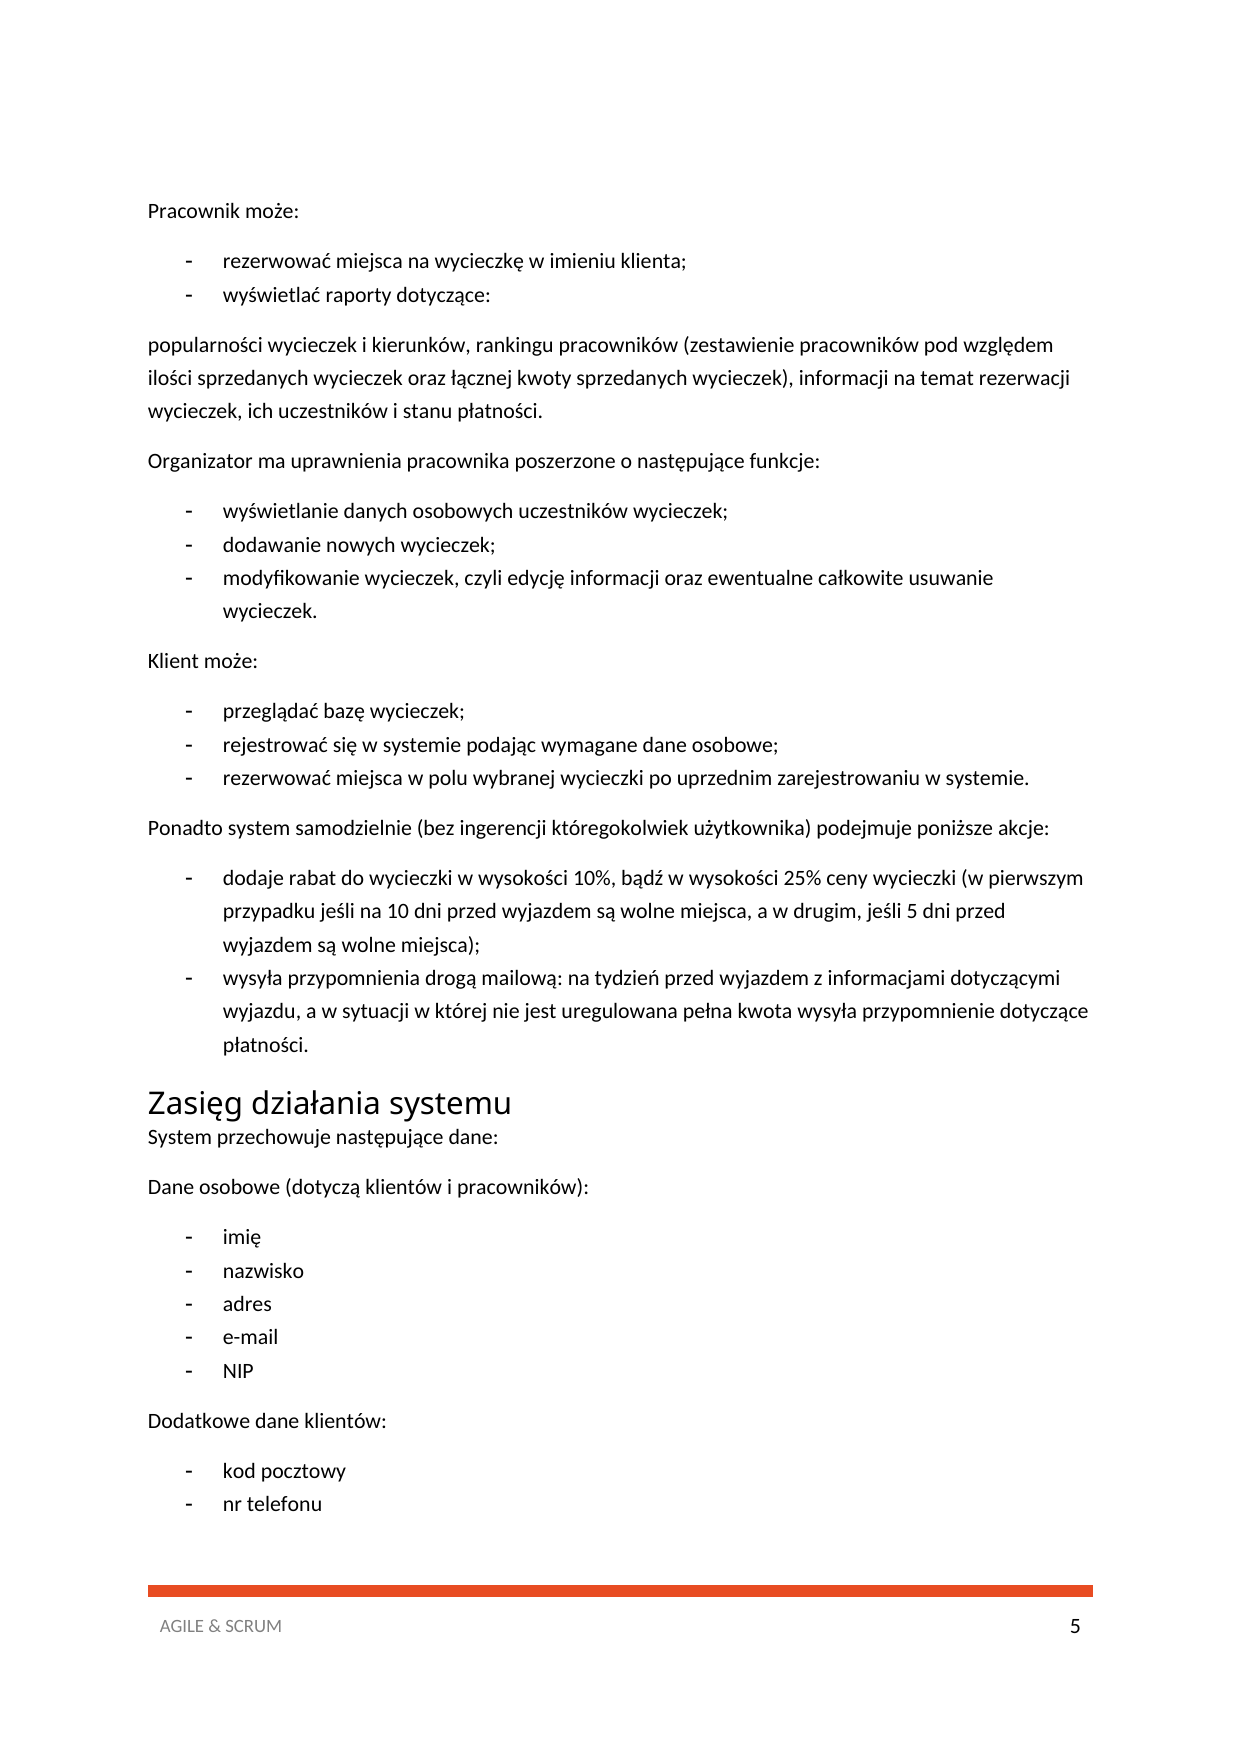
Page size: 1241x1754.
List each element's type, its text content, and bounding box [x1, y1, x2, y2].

list adres [185, 1290, 1093, 1317]
list rejestrować się w systemie podając wymagane dane osobowe; [185, 731, 1093, 758]
list wyświetlać raporty dotyczące: [185, 281, 1093, 308]
list przeglądać bazę wycieczek; [185, 698, 1093, 724]
text Ponadto system samodzielnie (bez ingerencji któregokolwiek użytkownika) podejmuje poniższe akcje: [148, 814, 1093, 841]
list wyświetlanie danych osobowych uczestników wycieczek; [185, 498, 1093, 524]
list modyfikowanie wycieczek, czyli edycję informacji oraz ewentualne całkowite usuwanie wycieczek. [185, 564, 1093, 624]
list dodawanie nowych wycieczek; [185, 531, 1093, 558]
list nr telefonu [185, 1490, 1093, 1517]
text Klient może: [148, 648, 1093, 674]
text Dodatkowe dane klientów: [148, 1407, 1093, 1433]
list dodaje rabat do wycieczki w wysokości 10%, bądź w wysokości 25% ceny wycieczki (w pierwszym przypadku jeśli na 10 dni przed wyjazdem są wolne miejsca, a w drugim, jeśli 5 dni przed wyjazdem są wolne miejsca); [185, 864, 1093, 958]
list imię [185, 1223, 1093, 1250]
list kod pocztowy [185, 1457, 1093, 1483]
list rezerwować miejsca na wycieczkę w imieniu klienta; [185, 248, 1093, 274]
list rezerwować miejsca w polu wybranej wycieczki po uprzednim zarejestrowaniu w systemie. [185, 764, 1093, 791]
text popularności wycieczek i kierunków, rankingu pracowników (zestawienie pracowników pod względem ilości sprzedanych wycieczek oraz łącznej kwoty sprzedanych wycieczek), informacji na temat rezerwacji wycieczek, ich uczestników i stanu płatności. [148, 331, 1093, 424]
subtitle Zasięg działania systemu [148, 1081, 1093, 1123]
list NIP [185, 1357, 1093, 1383]
text Dane osobowe (dotyczą klientów i pracowników): [148, 1173, 1093, 1200]
text System przechowuje następujące dane: [148, 1123, 1093, 1150]
text Organizator ma uprawnienia pracownika poszerzone o następujące funkcje: [148, 448, 1093, 474]
text Pracownik może: [148, 198, 1093, 224]
list e-mail [185, 1323, 1093, 1350]
list wysyła przypomnienia drogą mailową: na tydzień przed wyjazdem z informacjami dotyczącymi wyjazdu, a w sytuacji w której nie jest uregulowana pełna kwota wysyła przypomnienie dotyczące płatności. [185, 964, 1093, 1058]
list nazwisko [185, 1257, 1093, 1283]
